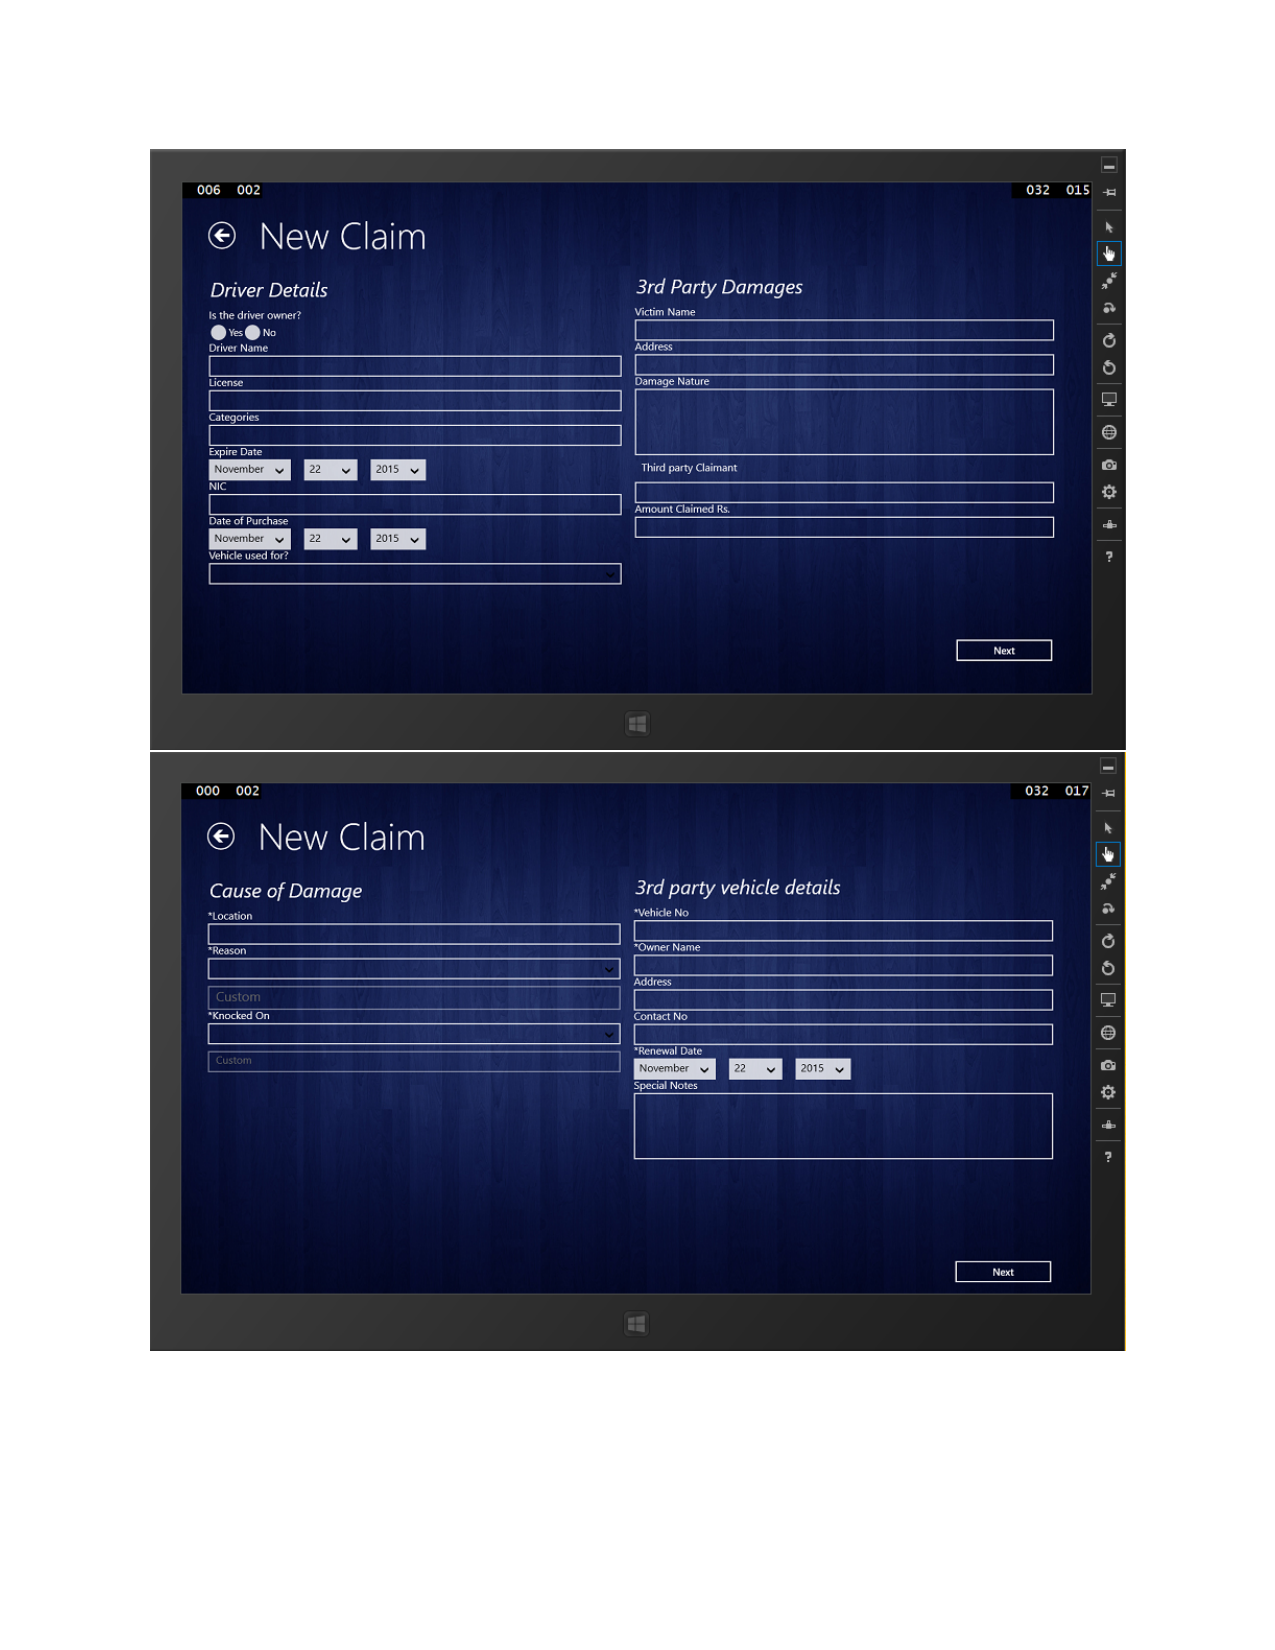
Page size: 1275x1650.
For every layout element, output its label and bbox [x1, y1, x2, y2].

picture [150, 752, 1126, 1351]
picture [150, 149, 1126, 750]
